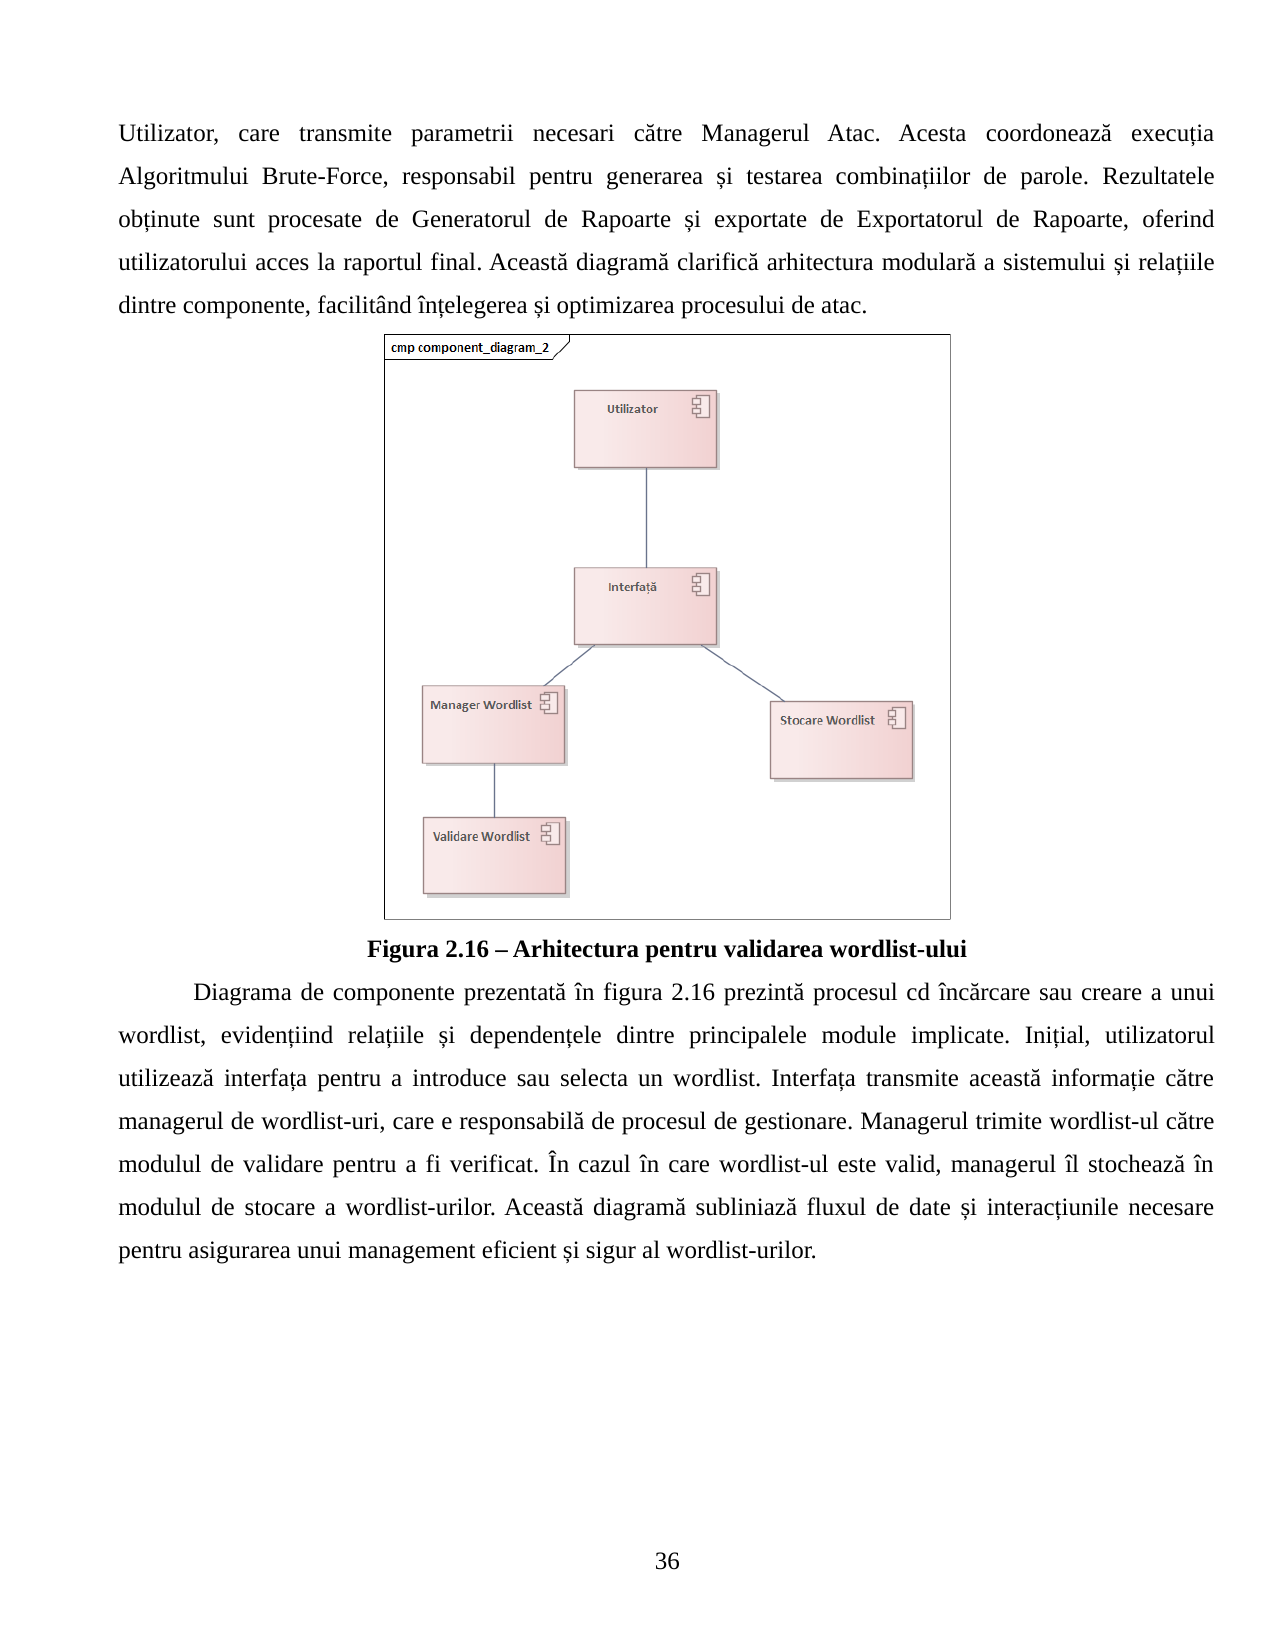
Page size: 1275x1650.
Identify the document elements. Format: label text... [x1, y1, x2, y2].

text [118, 118, 1216, 319]
text Diagrama de componente prezentată în figura 2.16 prezintă procesul cd încărcare sau creare a unui wordlist, evidențiind relațiile și dependențele dintre principalele module implicate. Inițial, utilizatorul utilizează interfața pentru a introduce sau selecta un wordlist. Interfața transmite această informație către managerul de wordlist-uri, care e responsabilă de procesul de gestionare. Managerul trimite wordlist-ul către modulul de validare pentru a fi verificat. În cazul în care wordlist-ul este valid, managerul îl stochează în modulul de stocare a wordlist-urilor. Această diagramă subliniază fluxul de date și interacțiunile necesare pentru asigurarea unui management eficient și sigur al wordlist-urilor.​ [118, 977, 1216, 1264]
text Figura 2.16 – Arhitectura pentru validarea wordlist-ului [118, 934, 1216, 962]
picture [383, 333, 951, 920]
